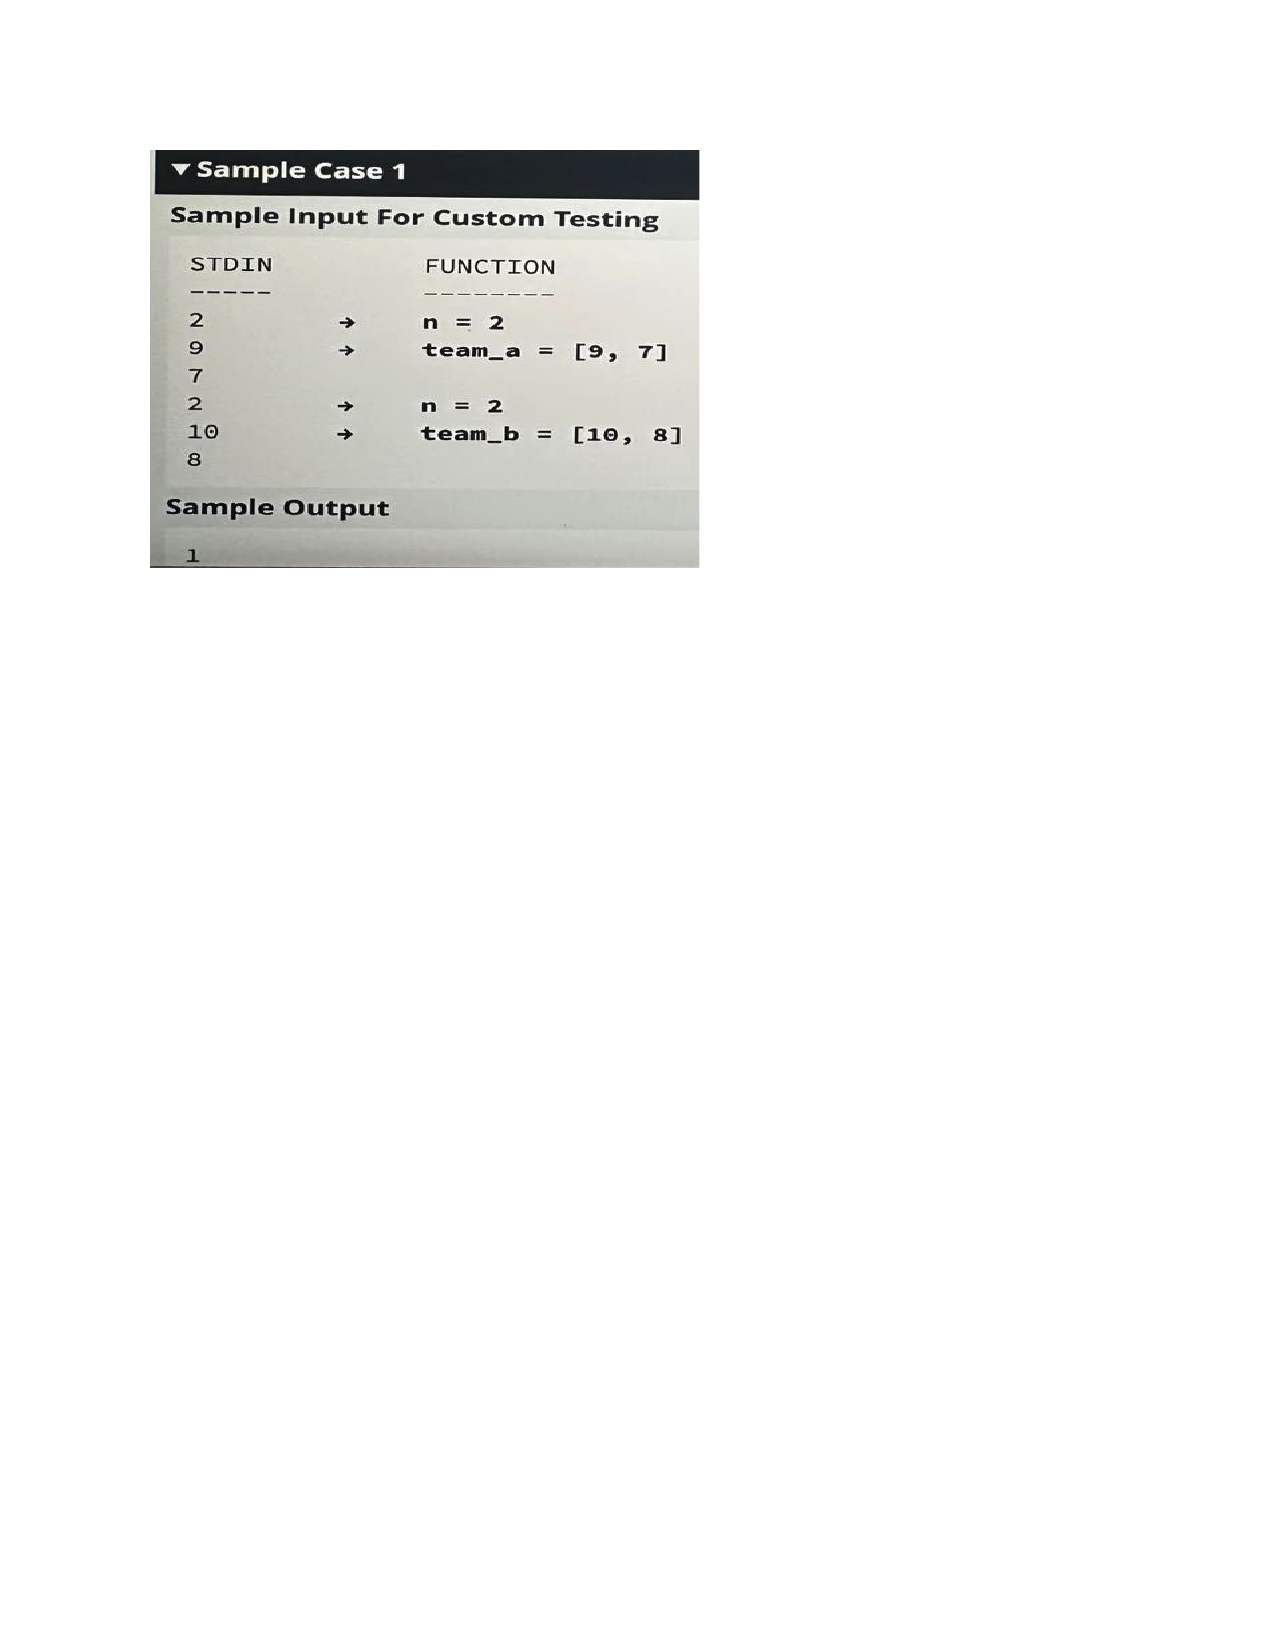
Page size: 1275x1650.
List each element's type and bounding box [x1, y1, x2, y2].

picture [150, 150, 700, 568]
